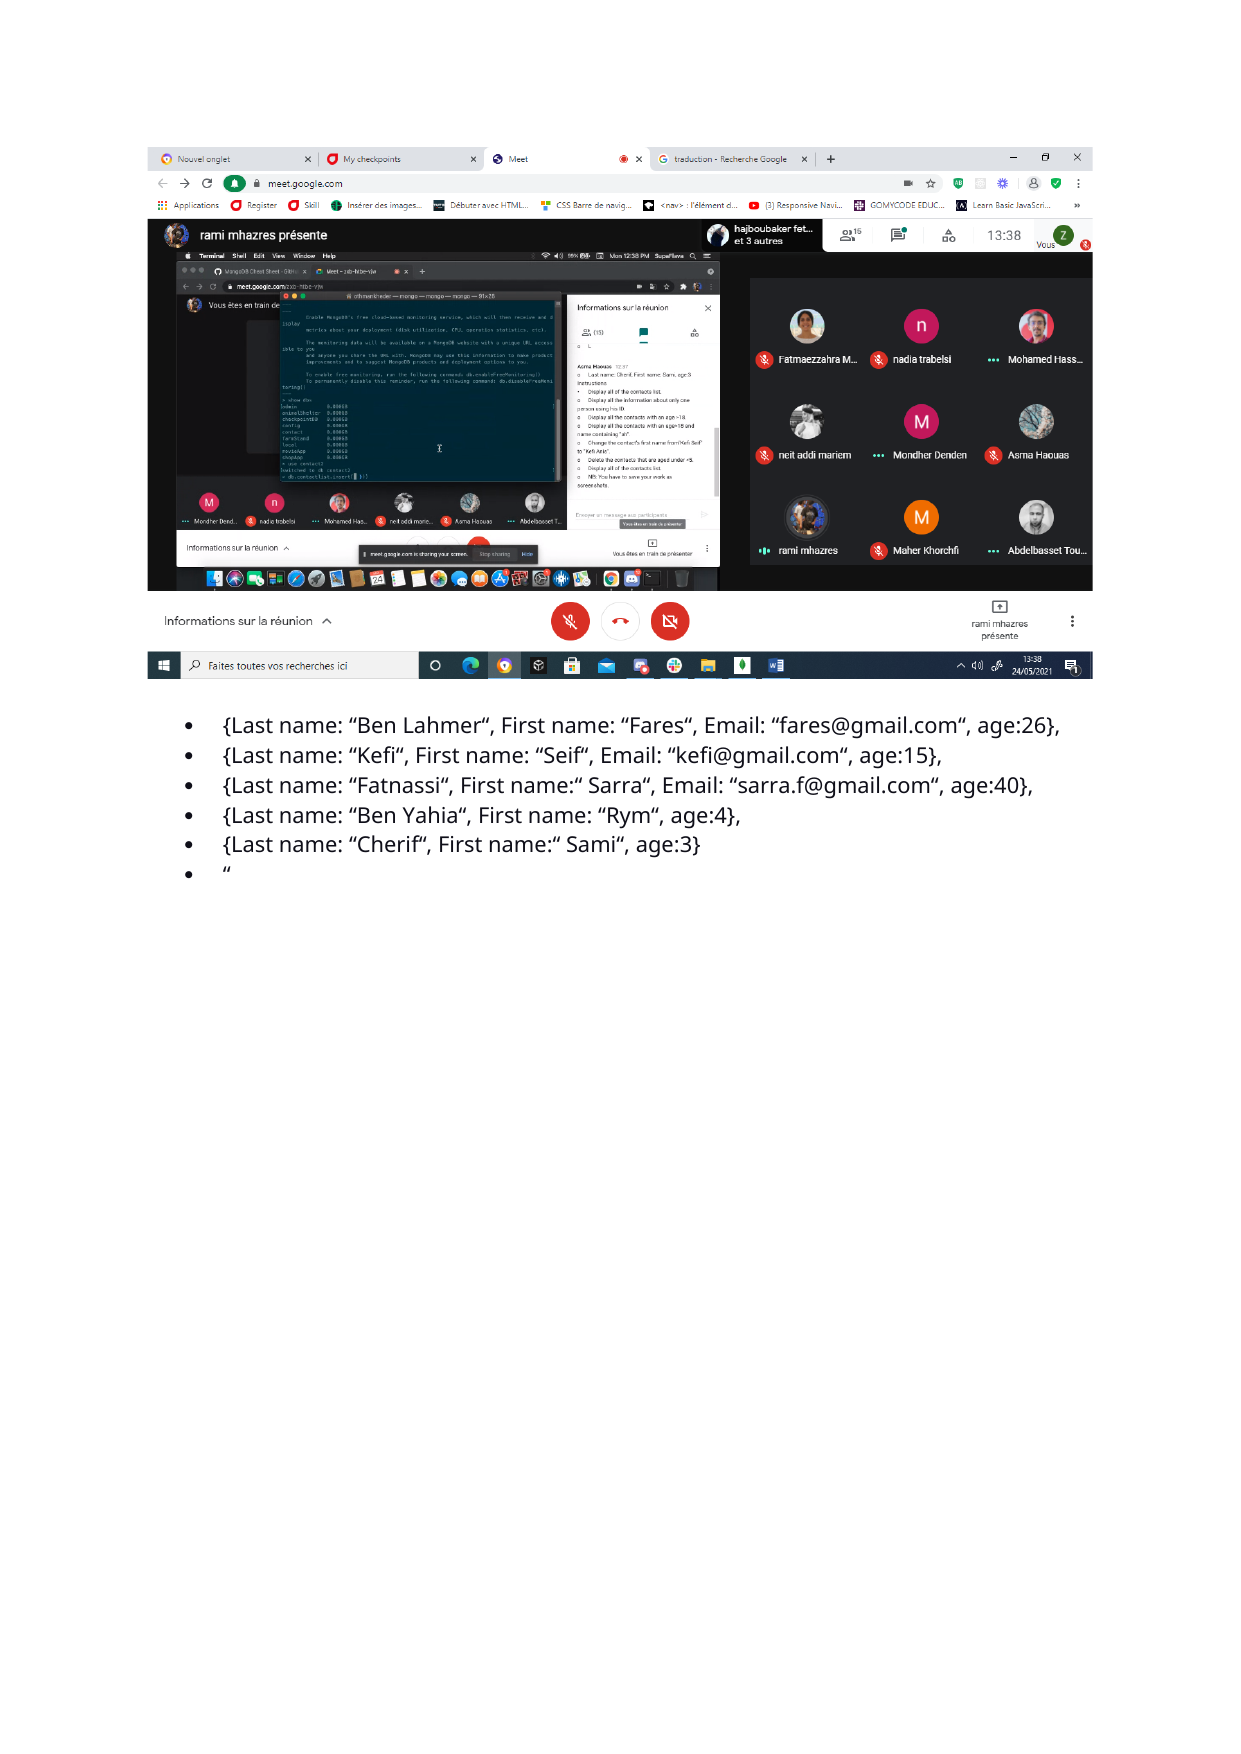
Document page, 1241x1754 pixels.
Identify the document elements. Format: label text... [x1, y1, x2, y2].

list {Last name: “Kefi“, First name: “Seif“, Email: “kefi@gmail.com“, age:15}, [185, 740, 1093, 770]
picture [147, 147, 1093, 679]
list {Last name: “Cherif“, First name:“ Sami“, age:3} [185, 829, 1093, 859]
list {Last name: “Ben Yahia“, First name: “Rym“, age:4}, [185, 800, 1093, 829]
list “ [185, 859, 1093, 889]
list {Last name: “Ben Lahmer“, First name: “Fares“, Email: “fares@gmail.com“, age:26}, [185, 710, 1093, 740]
list {Last name: “Fatnassi“, First name:“ Sarra“, Email: “sarra.f@gmail.com“, age:40}, [185, 770, 1093, 800]
